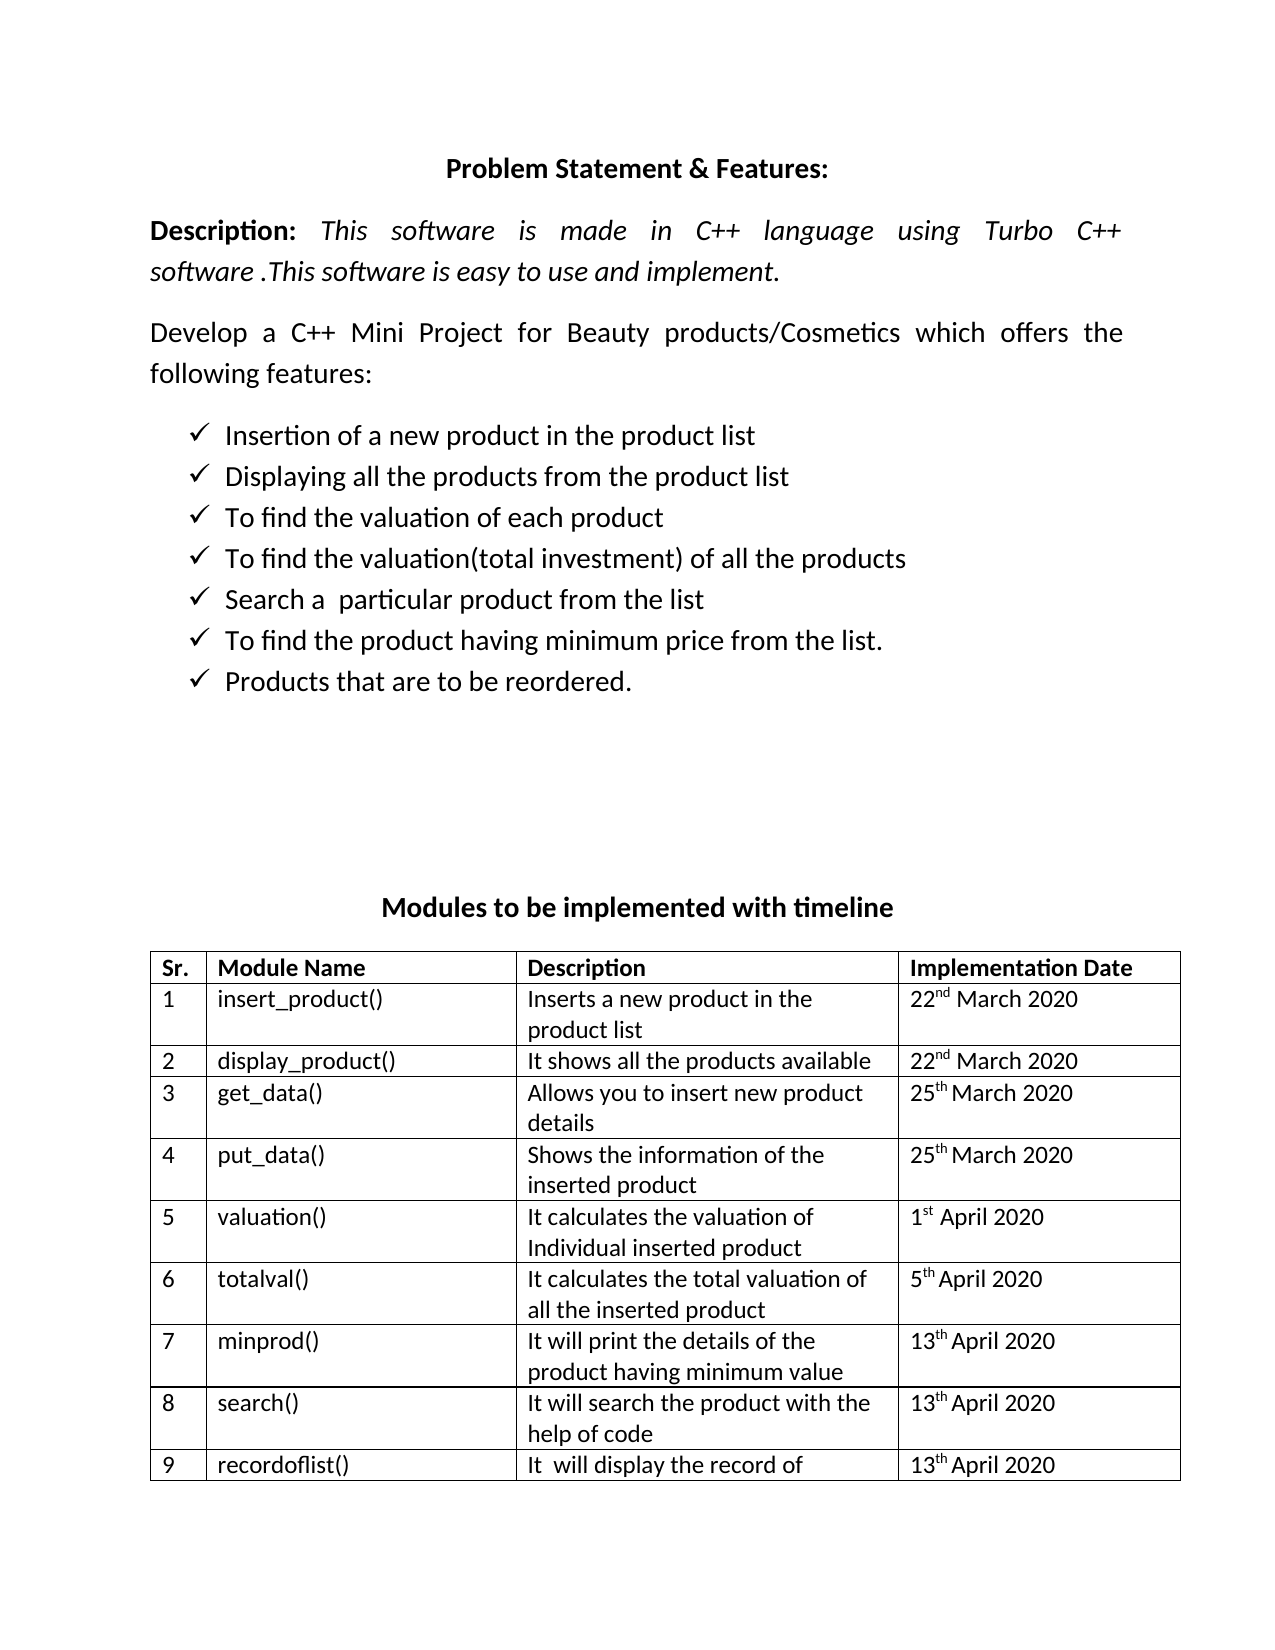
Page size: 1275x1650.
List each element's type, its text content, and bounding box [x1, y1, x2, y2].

table_cell 1st April 2020 [899, 1201, 1180, 1262]
table_cell It calculates the valuation of Individual inserted product [517, 1201, 898, 1262]
text Develop a C++ Mini Project for Beauty products/Cosmetics which offers the following features: [150, 314, 1125, 391]
list To find the valuation(total investment) of all the products [187, 540, 1125, 576]
table_cell 2 [151, 1046, 206, 1076]
table_cell get_data() [207, 1077, 516, 1138]
table_cell 13th April 2020 [899, 1450, 1180, 1480]
table_cell 3 [151, 1077, 206, 1138]
table_cell 4 [151, 1139, 206, 1200]
list To find the valuation of each product [187, 499, 1125, 535]
table_cell 13th April 2020 [899, 1388, 1180, 1448]
table_cell 9 [151, 1450, 206, 1480]
text Description: This software is made in C++ language using Turbo C++ software .This software is easy to use and implement. [150, 212, 1125, 288]
table_cell minprod() [207, 1325, 516, 1386]
table_cell It shows all the products available [517, 1046, 898, 1076]
text Modules to be implemented with timeline [150, 889, 1125, 925]
list Insertion of a new product in the product list [187, 417, 1125, 453]
table_header Implementation Date [899, 952, 1180, 982]
table_header Module Name [207, 952, 516, 982]
table_cell 5 [151, 1201, 206, 1262]
table_cell 1 [151, 984, 206, 1044]
table_cell 13th April 2020 [899, 1325, 1180, 1386]
table_cell 22nd March 2020 [899, 984, 1180, 1044]
text Problem Statement & Features: [150, 150, 1125, 186]
table_cell It will print the details of the product having minimum value [517, 1325, 898, 1386]
table_cell 6 [151, 1263, 206, 1324]
list Displaying all the products from the product list [187, 458, 1125, 494]
table_cell totalval() [207, 1263, 516, 1324]
table_cell Inserts a new product in the product list [517, 984, 898, 1044]
table_cell 7 [151, 1325, 206, 1386]
table_header Sr. [151, 952, 206, 982]
table_cell 25th March 2020 [899, 1077, 1180, 1138]
list Products that are to be reordered. [187, 663, 1125, 698]
table_cell It calculates the total valuation of all the inserted product [517, 1263, 898, 1324]
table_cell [517, 1450, 898, 1480]
table_cell recordoflist() [207, 1450, 516, 1480]
table_cell 22nd March 2020 [899, 1046, 1180, 1076]
table_cell Allows you to insert new product details [517, 1077, 898, 1138]
table_cell Shows the information of the inserted product [517, 1139, 898, 1200]
table_cell valuation() [207, 1201, 516, 1262]
table_header Description [517, 952, 898, 982]
table_cell display_product() [207, 1046, 516, 1076]
table_cell search() [207, 1388, 516, 1448]
table_cell 25th March 2020 [899, 1139, 1180, 1200]
list Search a particular product from the list [187, 581, 1125, 617]
table_cell put_data() [207, 1139, 516, 1200]
table_cell It will search the product with the help of code [517, 1388, 898, 1448]
table_cell insert_product() [207, 984, 516, 1044]
table_cell 5th April 2020 [899, 1263, 1180, 1324]
table_cell 8 [151, 1388, 206, 1448]
list To find the product having minimum price from the list. [187, 622, 1125, 657]
